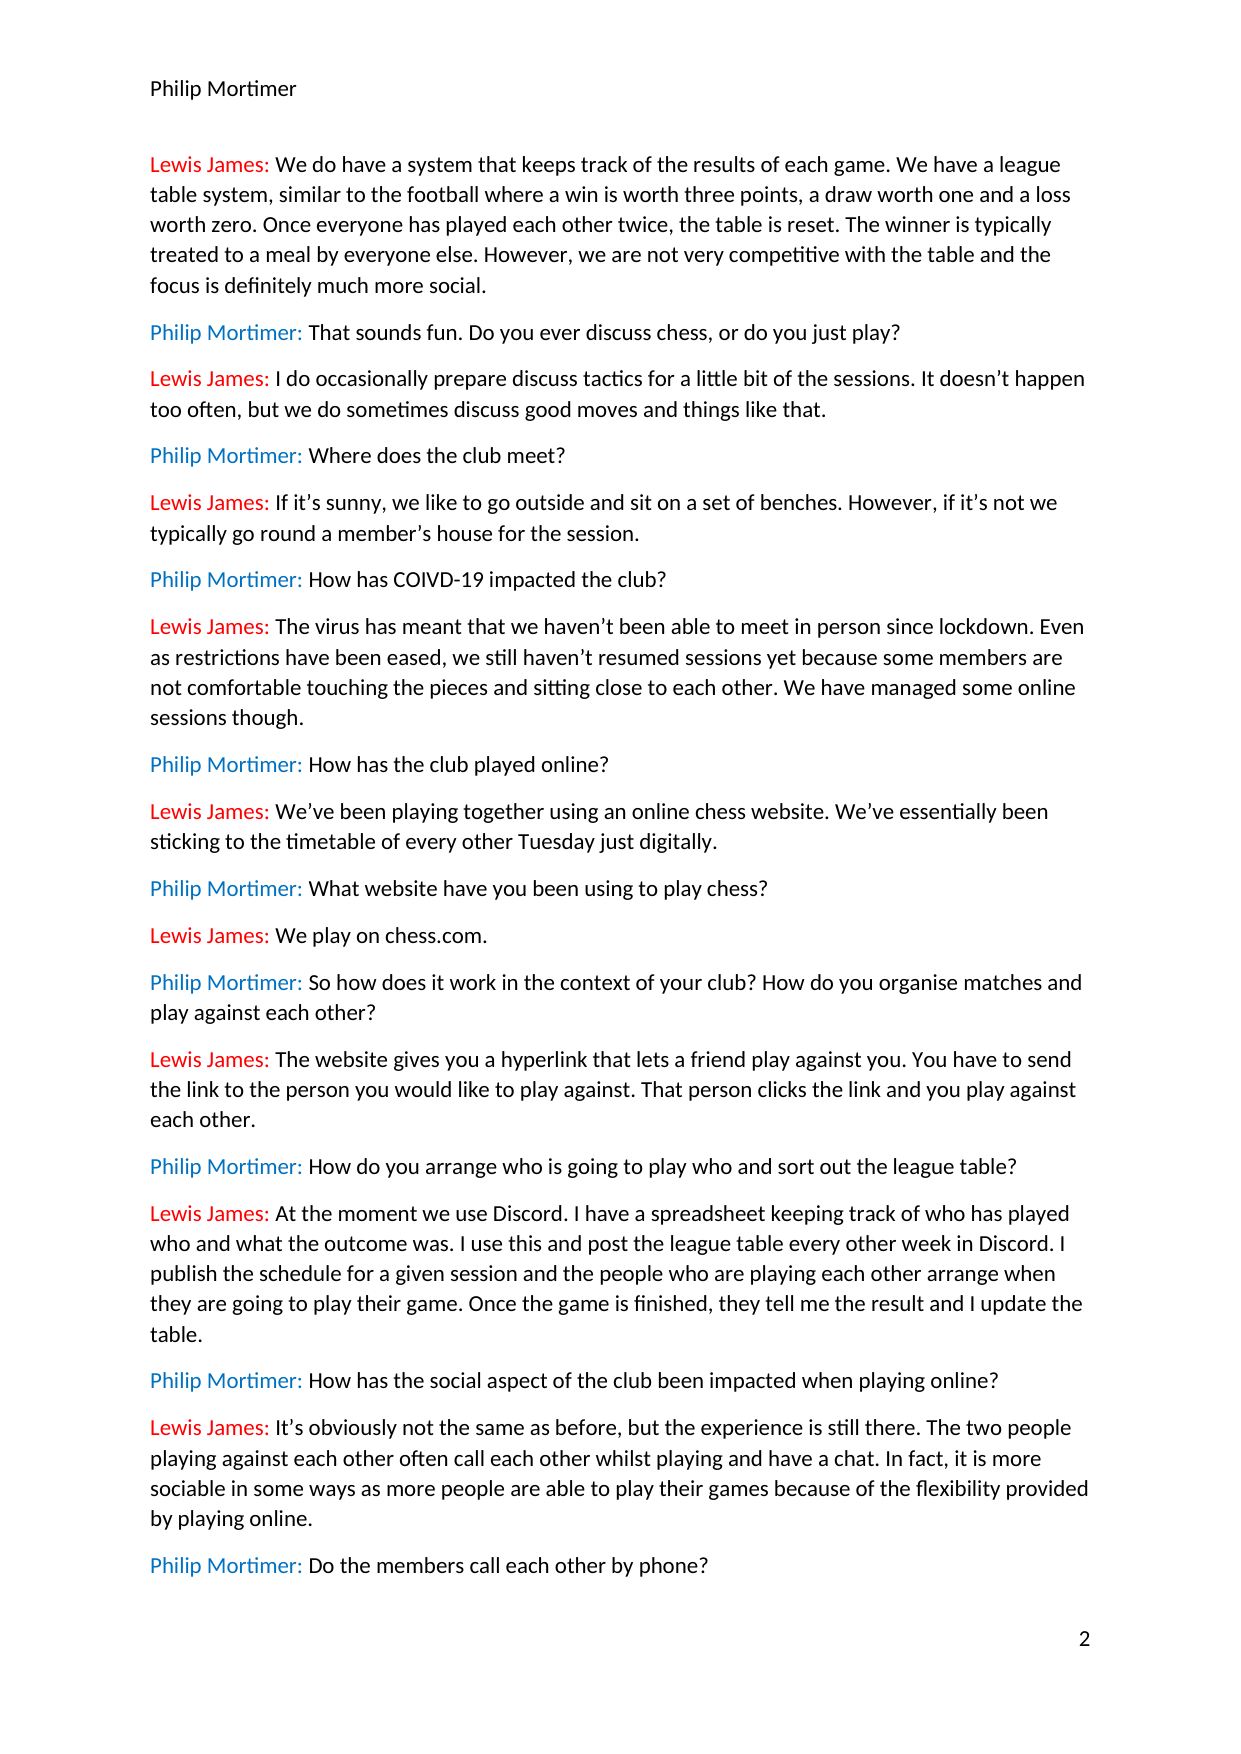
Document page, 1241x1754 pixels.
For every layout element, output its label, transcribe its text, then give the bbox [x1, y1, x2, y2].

text Philip Mortimer: How has the social aspect of the club been impacted when playing online? [150, 1367, 1090, 1395]
text Philip Mortimer: How has the club played online? [150, 750, 1090, 778]
text Lewis James: We do have a system that keeps track of the results of each game. We have a league table system, similar to the football where a win is worth three points, a draw worth one and a loss worth zero. Once everyone has played each other twice, the table is reset. The winner is typically treated to a meal by everyone else. However, we are not very competitive with the table and the focus is definitely much more social. [150, 150, 1090, 299]
text Philip Mortimer: So how does it work in the context of your club? How do you organise matches and play against each other? [150, 968, 1090, 1026]
text Lewis James: At the moment we use Discord. I have a spreadsheet keeping track of who has played who and what the outcome was. I use this and post the league table every other week in Discord. I publish the schedule for a given session and the people who are playing each other arrange when they are going to play their game. Once the game is finished, they tell me the result and I update the table. [150, 1199, 1090, 1348]
text Philip Mortimer: What website have you been using to play chess? [150, 874, 1090, 902]
text Lewis James: We play on chess.com. [150, 921, 1090, 949]
text Philip Mortimer: How do you arrange who is going to play who and sort out the league table? [150, 1152, 1090, 1180]
text Lewis James: If it’s sunny, we like to go outside and sit on a set of benches. However, if it’s not we typically go round a member’s house for the session. [150, 488, 1090, 547]
text Philip Mortimer: Do the members call each other by phone? [150, 1551, 1090, 1579]
text Philip Mortimer: That sounds fun. Do you ever discuss chess, or do you just play? [150, 318, 1090, 346]
text Lewis James: The virus has meant that we haven’t been able to meet in person since lockdown. Even as restrictions have been eased, we still haven’t resumed sessions yet because some members are not comfortable touching the pieces and sitting close to each other. We have managed some online sessions though. [150, 612, 1090, 731]
text Lewis James: I do occasionally prepare discuss tactics for a little bit of the sessions. It doesn’t happen too often, but we do sometimes discuss good moves and things like that. [150, 364, 1090, 423]
text Lewis James: It’s obviously not the same as before, but the experience is still there. The two people playing against each other often call each other whilst playing and have a chat. In fact, it is more sociable in some ways as more people are able to play their games because of the flexibility provided by playing online. [150, 1413, 1090, 1532]
text Lewis James: The website gives you a hyperlink that lets a friend play against you. You have to send the link to the person you would like to play against. That person clicks the link and you play against each other. [150, 1045, 1090, 1133]
text Philip Mortimer: How has COIVD-19 impacted the club? [150, 566, 1090, 594]
text Philip Mortimer: Where does the club meet? [150, 442, 1090, 470]
text Lewis James: We’ve been playing together using an online chess website. We’ve essentially been sticking to the timetable of every other Tuesday just digitally. [150, 797, 1090, 855]
